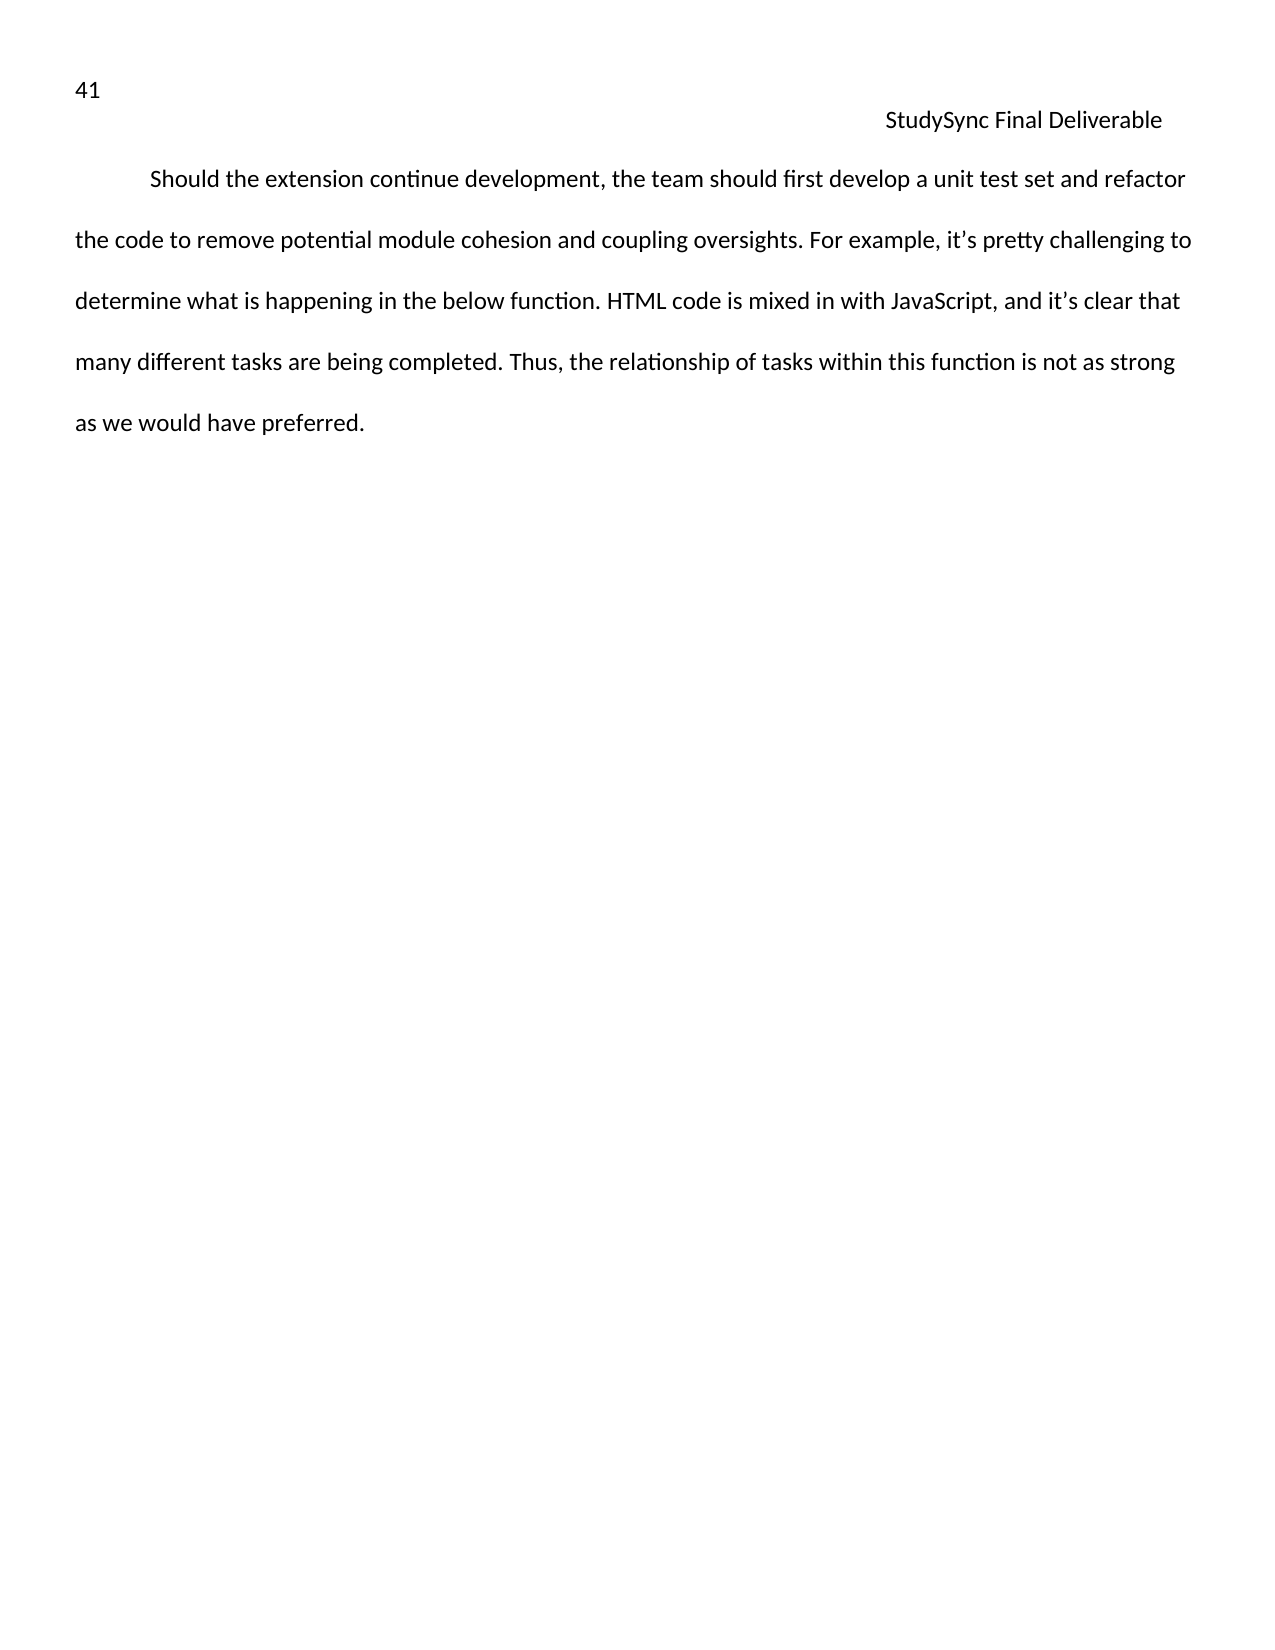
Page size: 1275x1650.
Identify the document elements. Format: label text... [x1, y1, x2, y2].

text Should the extension continue development, the team should first develop a unit test set and refactor the code to remove potential module cohesion and coupling oversights. For example, it’s pretty challenging to determine what is happening in the below function. HTML code is mixed in with JavaScript, and it’s clear that many different tasks are being completed. Thus, the relationship of tasks within this function is not as strong as we would have preferred. [75, 163, 1200, 438]
